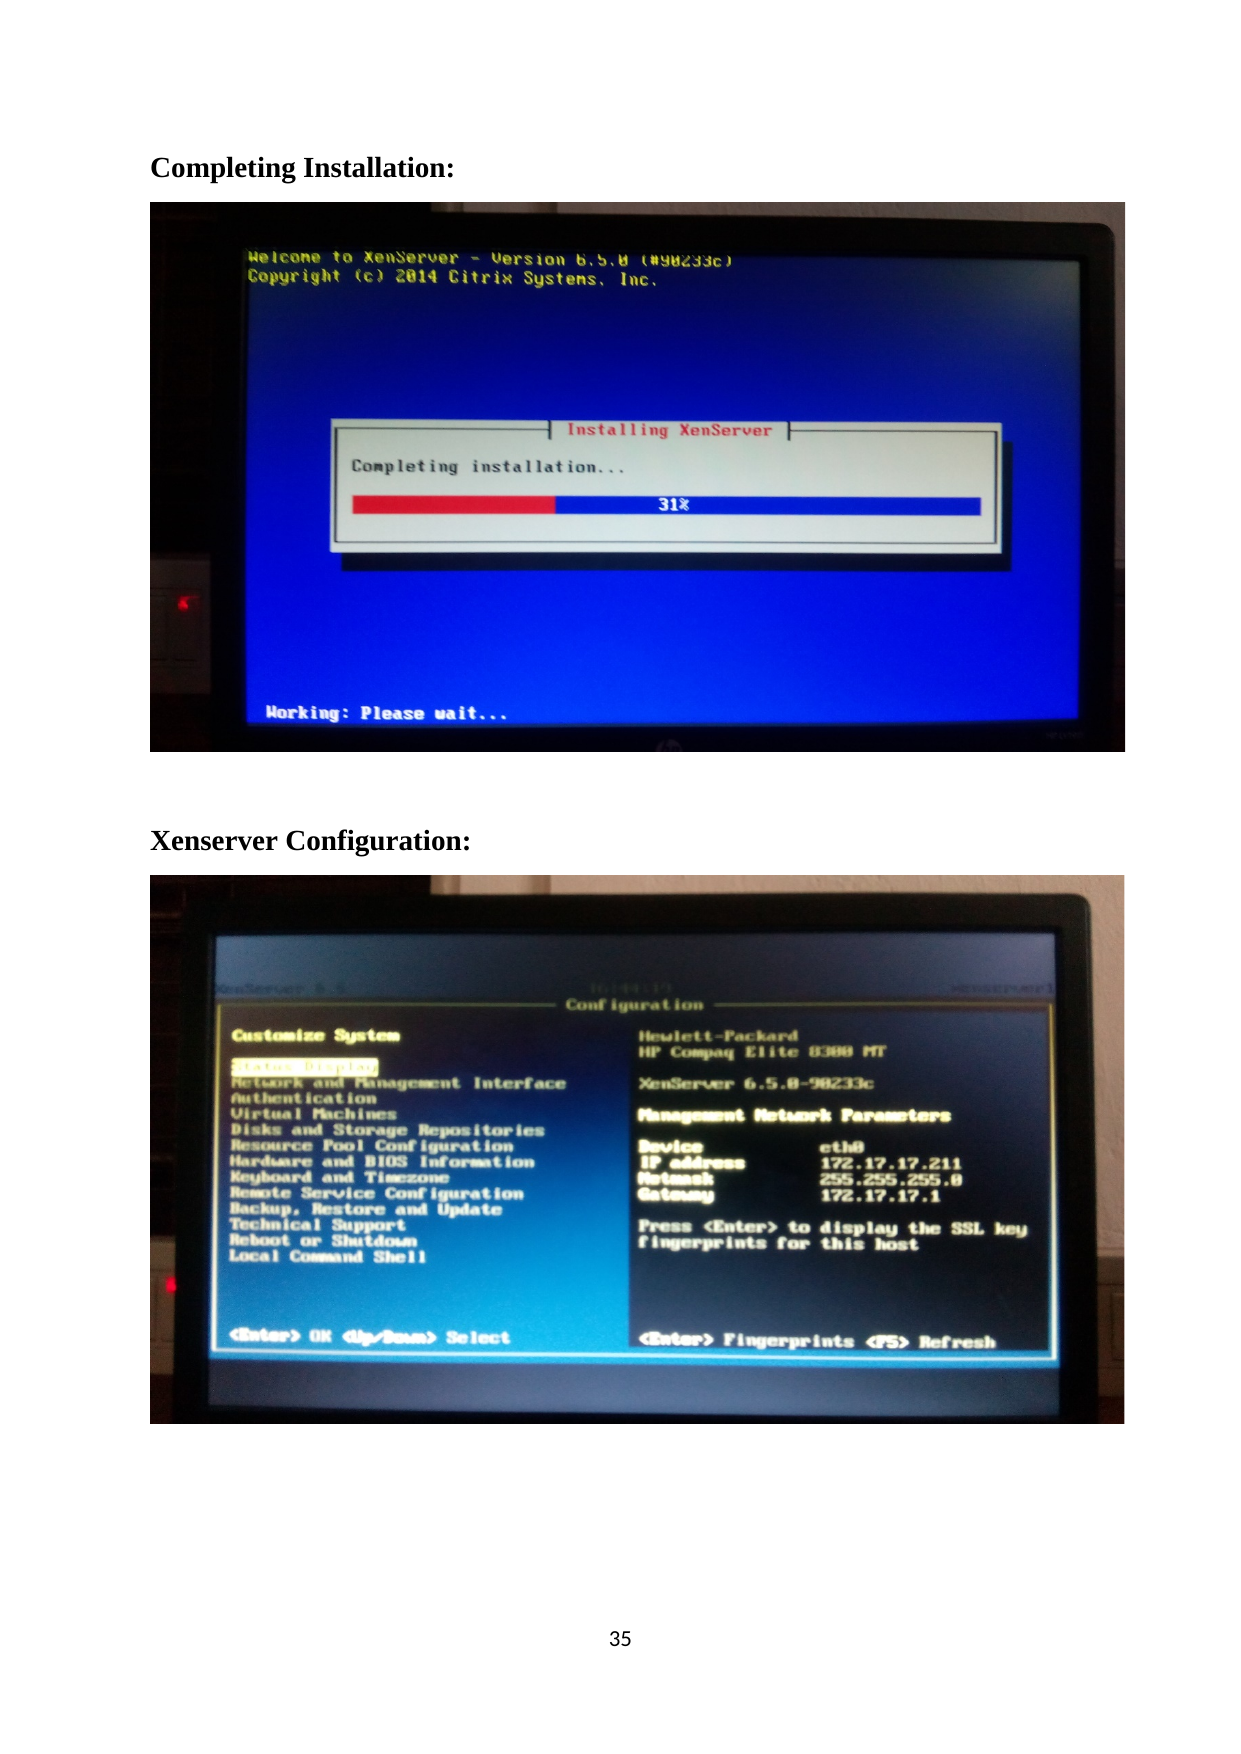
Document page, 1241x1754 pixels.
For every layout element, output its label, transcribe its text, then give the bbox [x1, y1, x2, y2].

text Xenserver Configuration: [150, 823, 1090, 856]
text Completing Installation: [150, 150, 1090, 183]
picture [150, 875, 1125, 1424]
picture [150, 202, 1125, 752]
